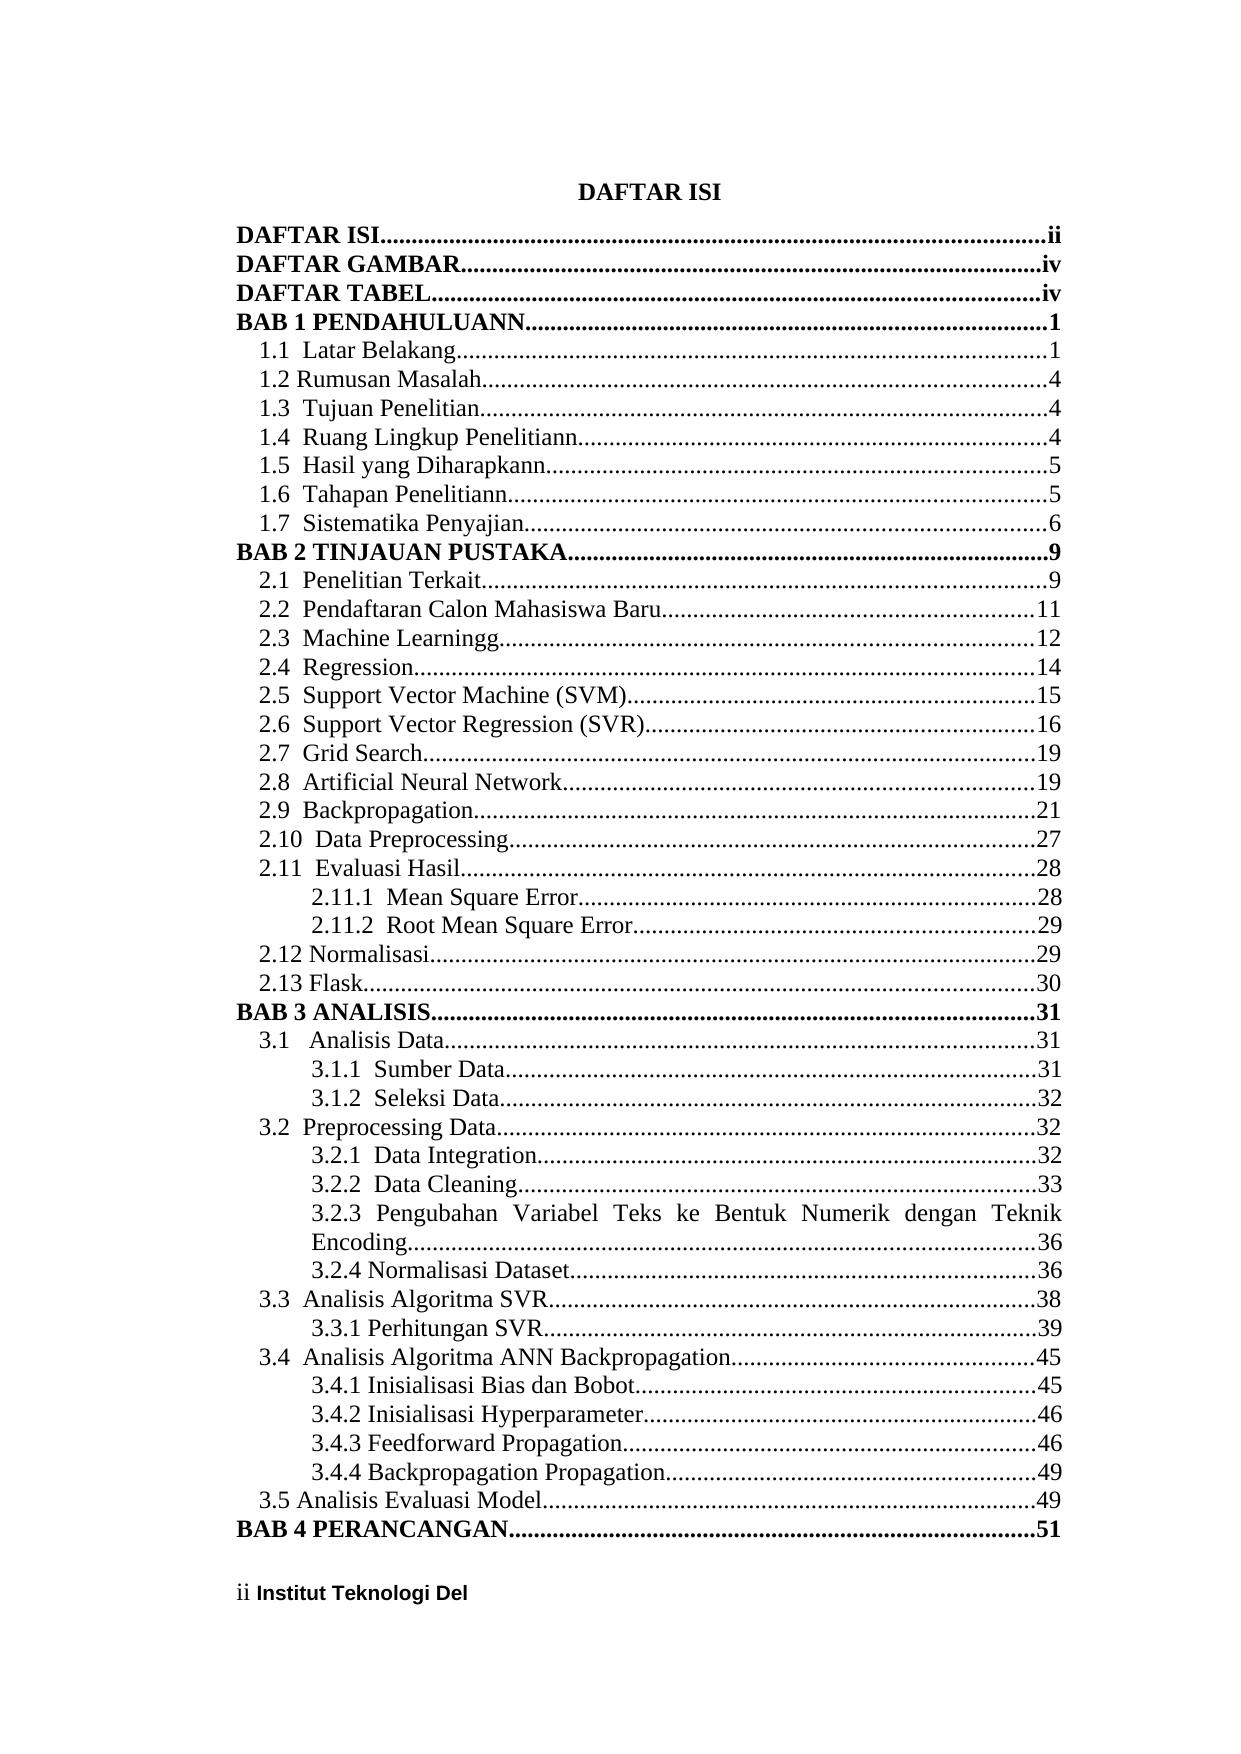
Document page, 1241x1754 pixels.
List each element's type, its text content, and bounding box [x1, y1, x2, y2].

subtitle DAFTAR ISI [236, 177, 1063, 206]
